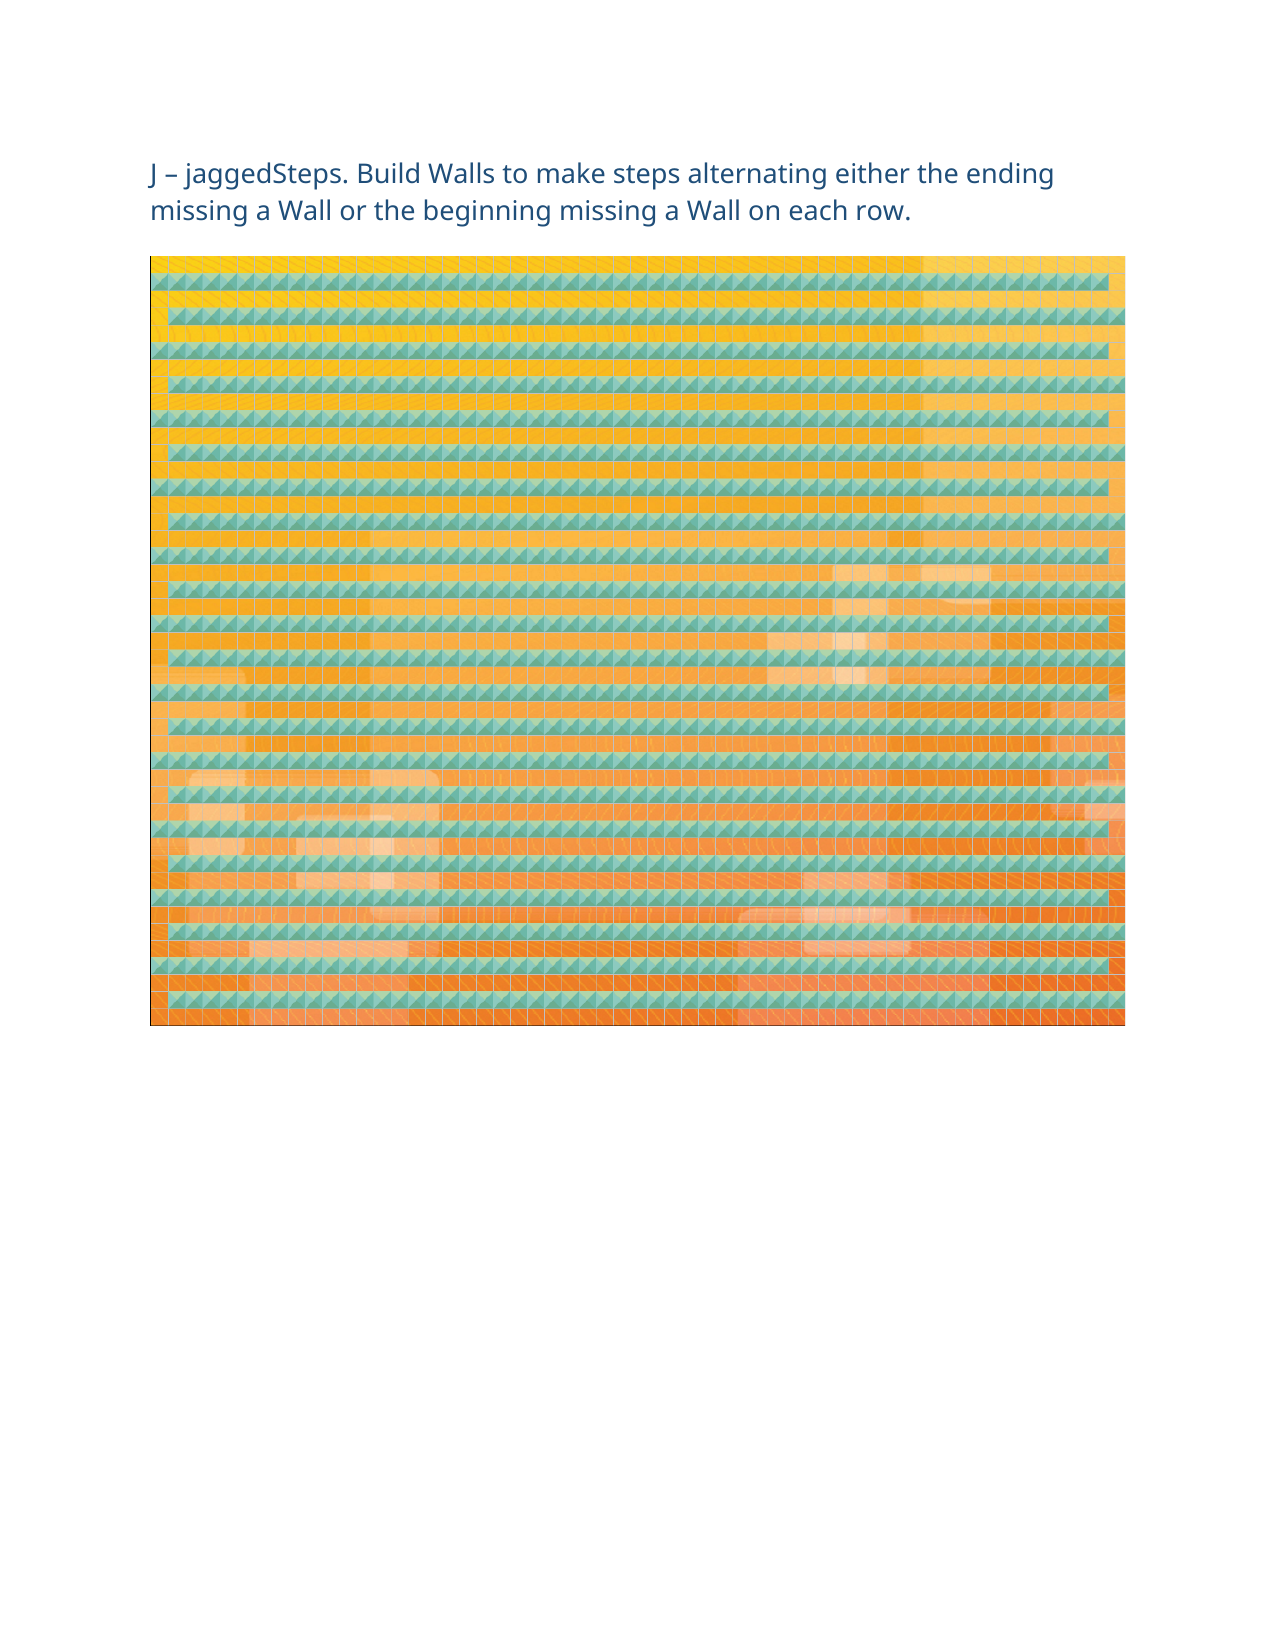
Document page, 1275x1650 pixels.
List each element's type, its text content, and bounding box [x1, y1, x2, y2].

picture [150, 256, 1125, 1026]
subtitle J – jaggedSteps. Build Walls to make steps alternating either the ending missing a Wall or the beginning missing a Wall on each row. [150, 154, 1125, 228]
